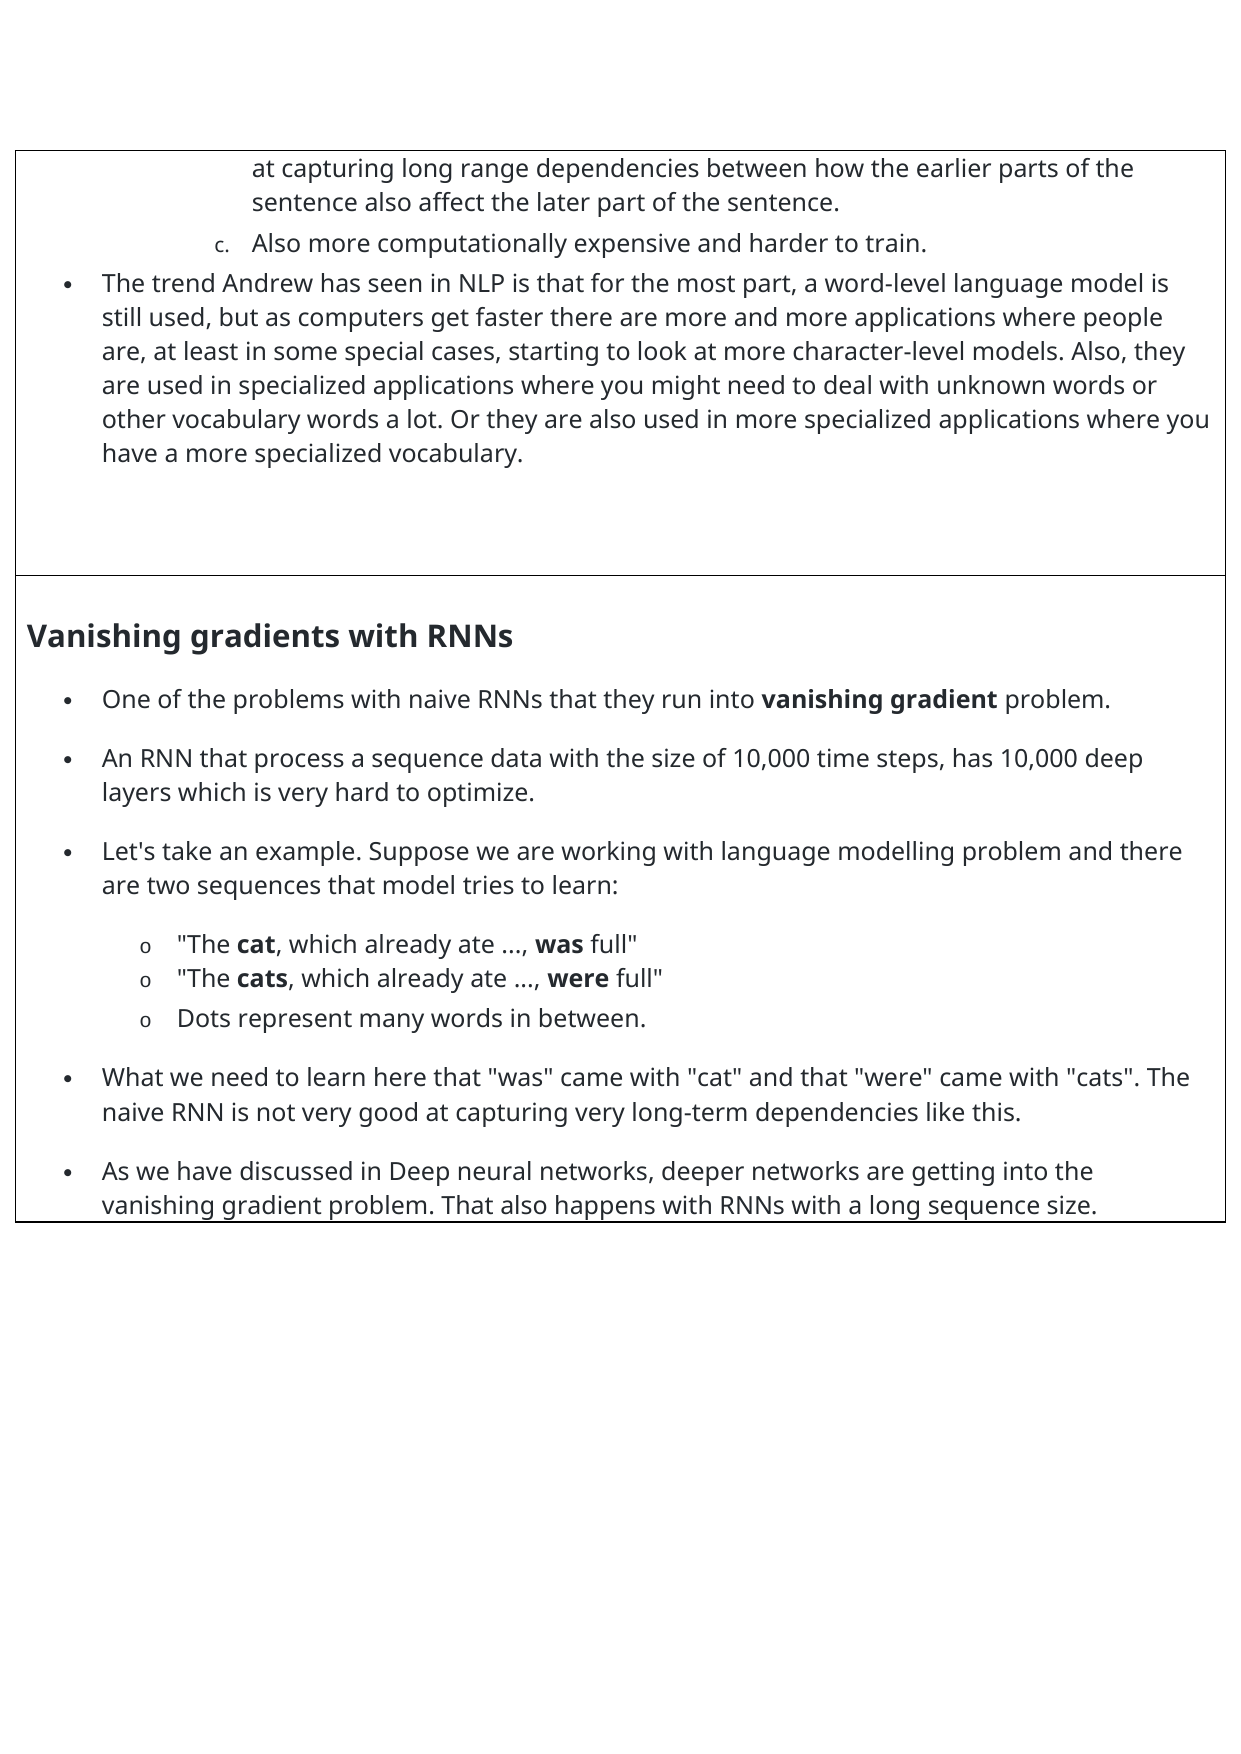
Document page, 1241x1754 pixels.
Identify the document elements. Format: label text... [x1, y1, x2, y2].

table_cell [16, 151, 1225, 575]
table_cell Vanishing gradients with RNNs One of the problems with naive RNNs that they run into vanishing gradient problem. An RNN that process a sequence data with the size of 10,000 time steps, has 10,000 deep layers which is very hard to optimize. Let's take an example. Suppose we are working with language modelling problem and there are two sequences that model tries to learn: "The cat, which already ate ..., was full" "The cats, which already ate ..., were full" Dots represent many words in between. What we need to learn here that "was" came with "cat" and that "were" came with "cats". The naive RNN is not very good at capturing very long-term dependencies like this. As we have discussed in Deep neural networks, deeper networks are getting into the vanishing gradient problem. That also happens with RNNs with a long sequence size. - For computing the word "was", we need to compute the gradient for everything behind. Multiplying fractions tends to vanish the gradient, while multiplication of large number tends to explode it. Therefore, some of your weights may not be updated properly. In the problem we descried it means that it’s hard for the network to memorize "was" word all over back to "cat". So, in this case, the network won't identify the singular/plural words so that it gives it the right grammar form of verb was/were. The conclusion is that RNNs aren't good in long-term dependencies. In theory, RNNs are capable of handling such “long-term dependencies.” A human could carefully pick parameters for them to solve toy problems of this form. Sadly, in practice, RNNs don’t seem to be able to learn them. http://colah.github.io/posts/2015-08-Understanding-LSTMs/ Vanishing gradients problem tends to be the bigger problem with RNNs than the exploding gradients problem. We will discuss how to solve it in next sections. Exploding gradients can be easily seen when your weight values become NaN. So one of the ways solve exploding gradient is to apply gradient clipping means if your gradient is more than some threshold - re-scale some of your gradient vector so that is not too big. So there are cliped according to some maximum value. Extra: Solutions for the Exploding gradient problem: Truncated backpropagation. Not to update all the weights in the way back. Not optimal. You won't update all the weights. Gradient clipping. Solution for the Vanishing gradient problem: Weight initialization. Like He initialization. Echo state networks. Use LSTM/GRU networks. Most popular. We will discuss it next. [16, 576, 1225, 1221]
